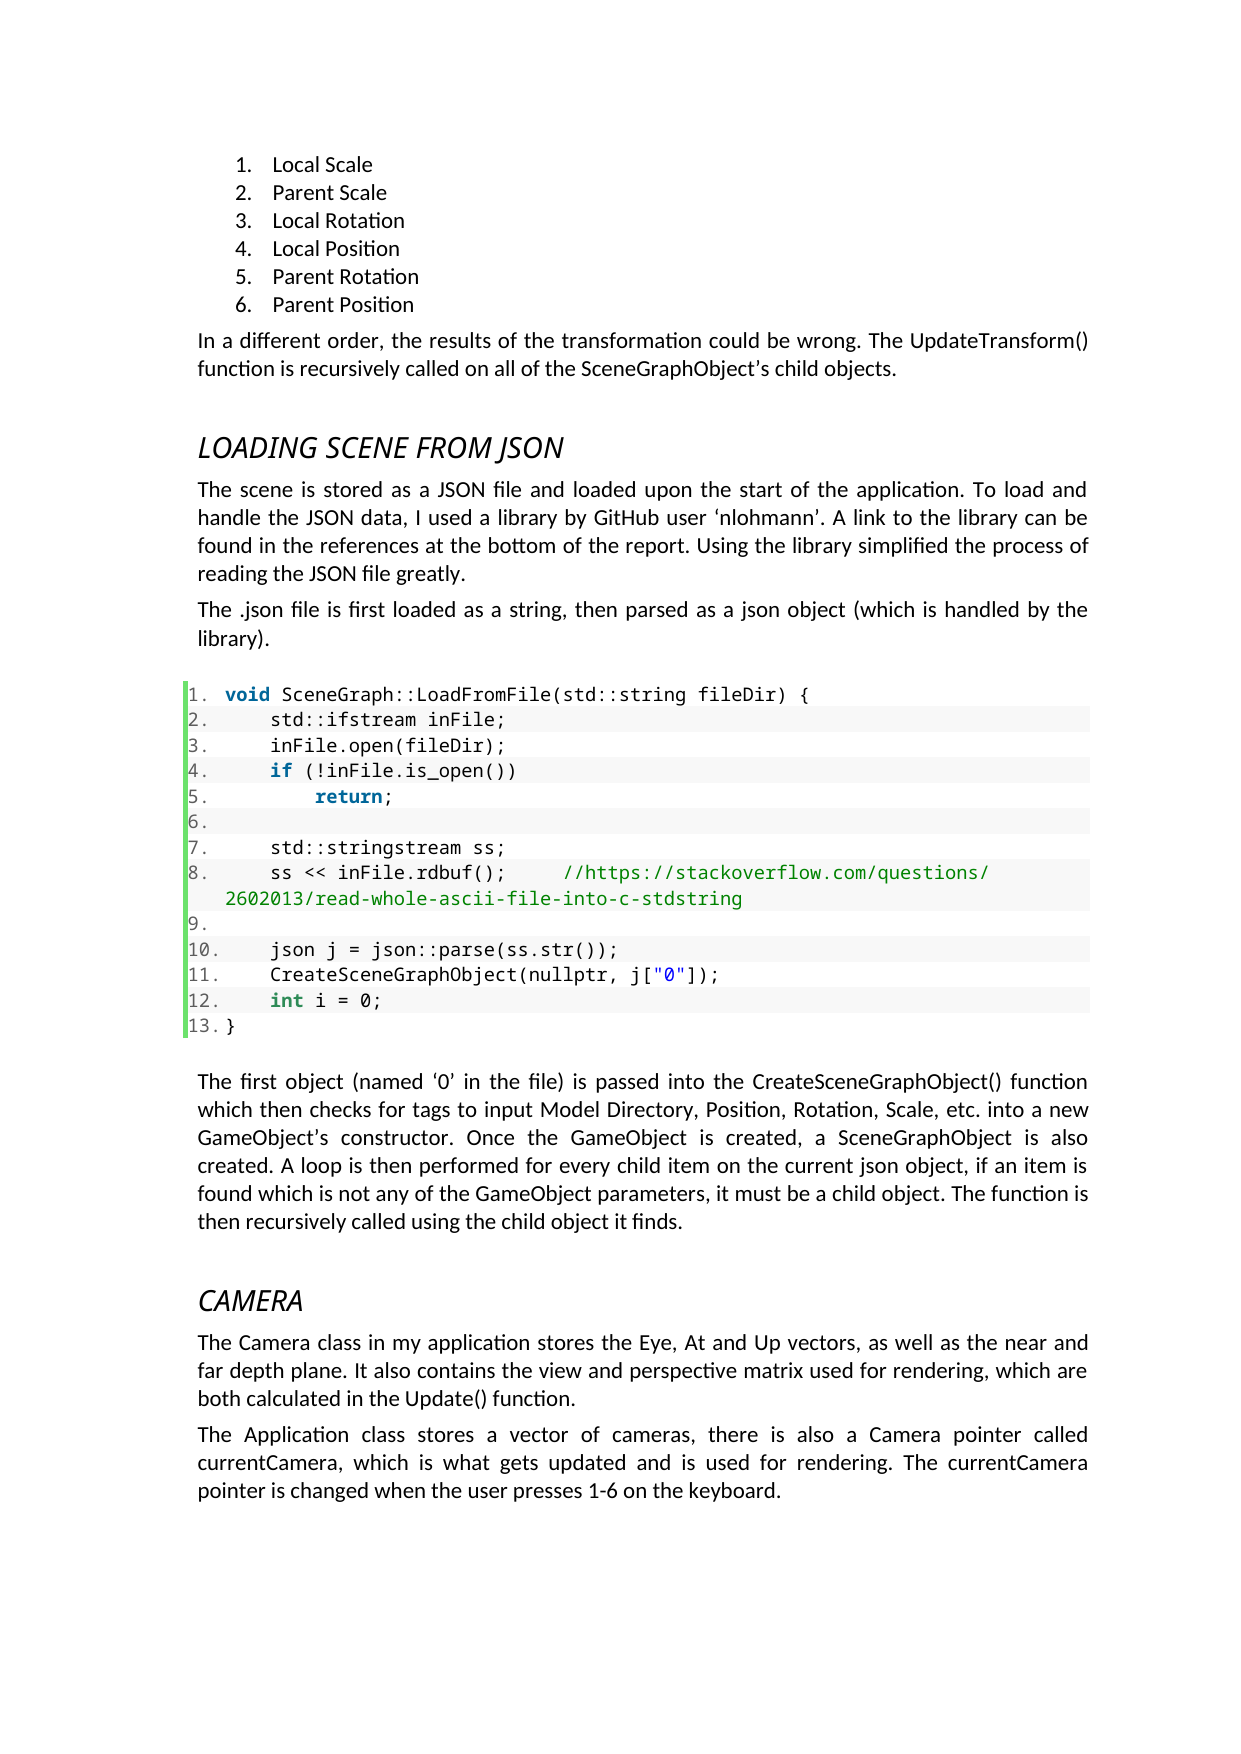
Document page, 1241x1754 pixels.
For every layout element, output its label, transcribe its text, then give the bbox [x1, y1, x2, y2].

list Parent Position [235, 290, 1090, 318]
subtitle Camera [197, 1280, 1090, 1320]
list if (!inFile.is_open()) [188, 757, 1090, 783]
text The Camera class in my application stores the Eye, At and Up vectors, as well as the near and far depth plane. It also contains the view and perspective matrix used for rendering, which are both calculated in the Update() function. [197, 1328, 1090, 1412]
list } [188, 1013, 1090, 1038]
list std::stringstream ss; [188, 834, 1090, 859]
list CreateSceneGraphObject(nullptr, j["0"]); [188, 962, 1090, 987]
text The scene is stored as a JSON file and loaded upon the start of the application. To load and handle the JSON data, I used a library by GitHub user ‘nlohmann’. A link to the library can be found in the references at the bottom of the report. Using the library simplified the process of reading the JSON file greatly. [197, 475, 1090, 587]
text The Application class stores a vector of cameras, there is also a Camera pointer called currentCamera, which is what gets updated and is used for rendering. The currentCamera pointer is changed when the user presses 1-6 on the keyboard. [197, 1421, 1090, 1504]
list json j = json::parse(ss.str()); [188, 936, 1090, 962]
list Local Rotation [235, 206, 1090, 234]
list inFile.open(fileDir); [188, 732, 1090, 757]
list void SceneGraph::LoadFromFile(std::string fileDir) { [188, 681, 1090, 706]
list Local Scale [235, 150, 1090, 178]
subtitle Loading Scene from JSON [197, 427, 1090, 467]
text The first object (named ‘0’ in the file) is passed into the CreateSceneGraphObject() function which then checks for tags to input Model Directory, Position, Rotation, Scale, etc. into a new GameObject’s constructor. Once the GameObject is created, a SceneGraphObject is also created. A loop is then performed for every child item on the current json object, if an item is found which is not any of the GameObject parameters, it must be a child object. The function is then recursively called using the child object it finds. [197, 1067, 1090, 1235]
list Local Position [235, 234, 1090, 262]
list ss << inFile.rdbuf(); //https://stackoverflow.com/questions/2602013/read-whole-ascii-file-into-c-stdstring [188, 859, 1090, 911]
list Parent Scale [235, 178, 1090, 206]
list Parent Rotation [235, 262, 1090, 290]
text In a different order, the results of the transformation could be wrong. The UpdateTransform() function is recursively called on all of the SceneGraphObject’s child objects. [197, 326, 1090, 382]
list std::ifstream inFile; [188, 706, 1090, 732]
list return; [188, 783, 1090, 808]
text The .json file is first loaded as a string, then parsed as a json object (which is handled by the library). [197, 596, 1090, 652]
list int i = 0; [188, 987, 1090, 1013]
